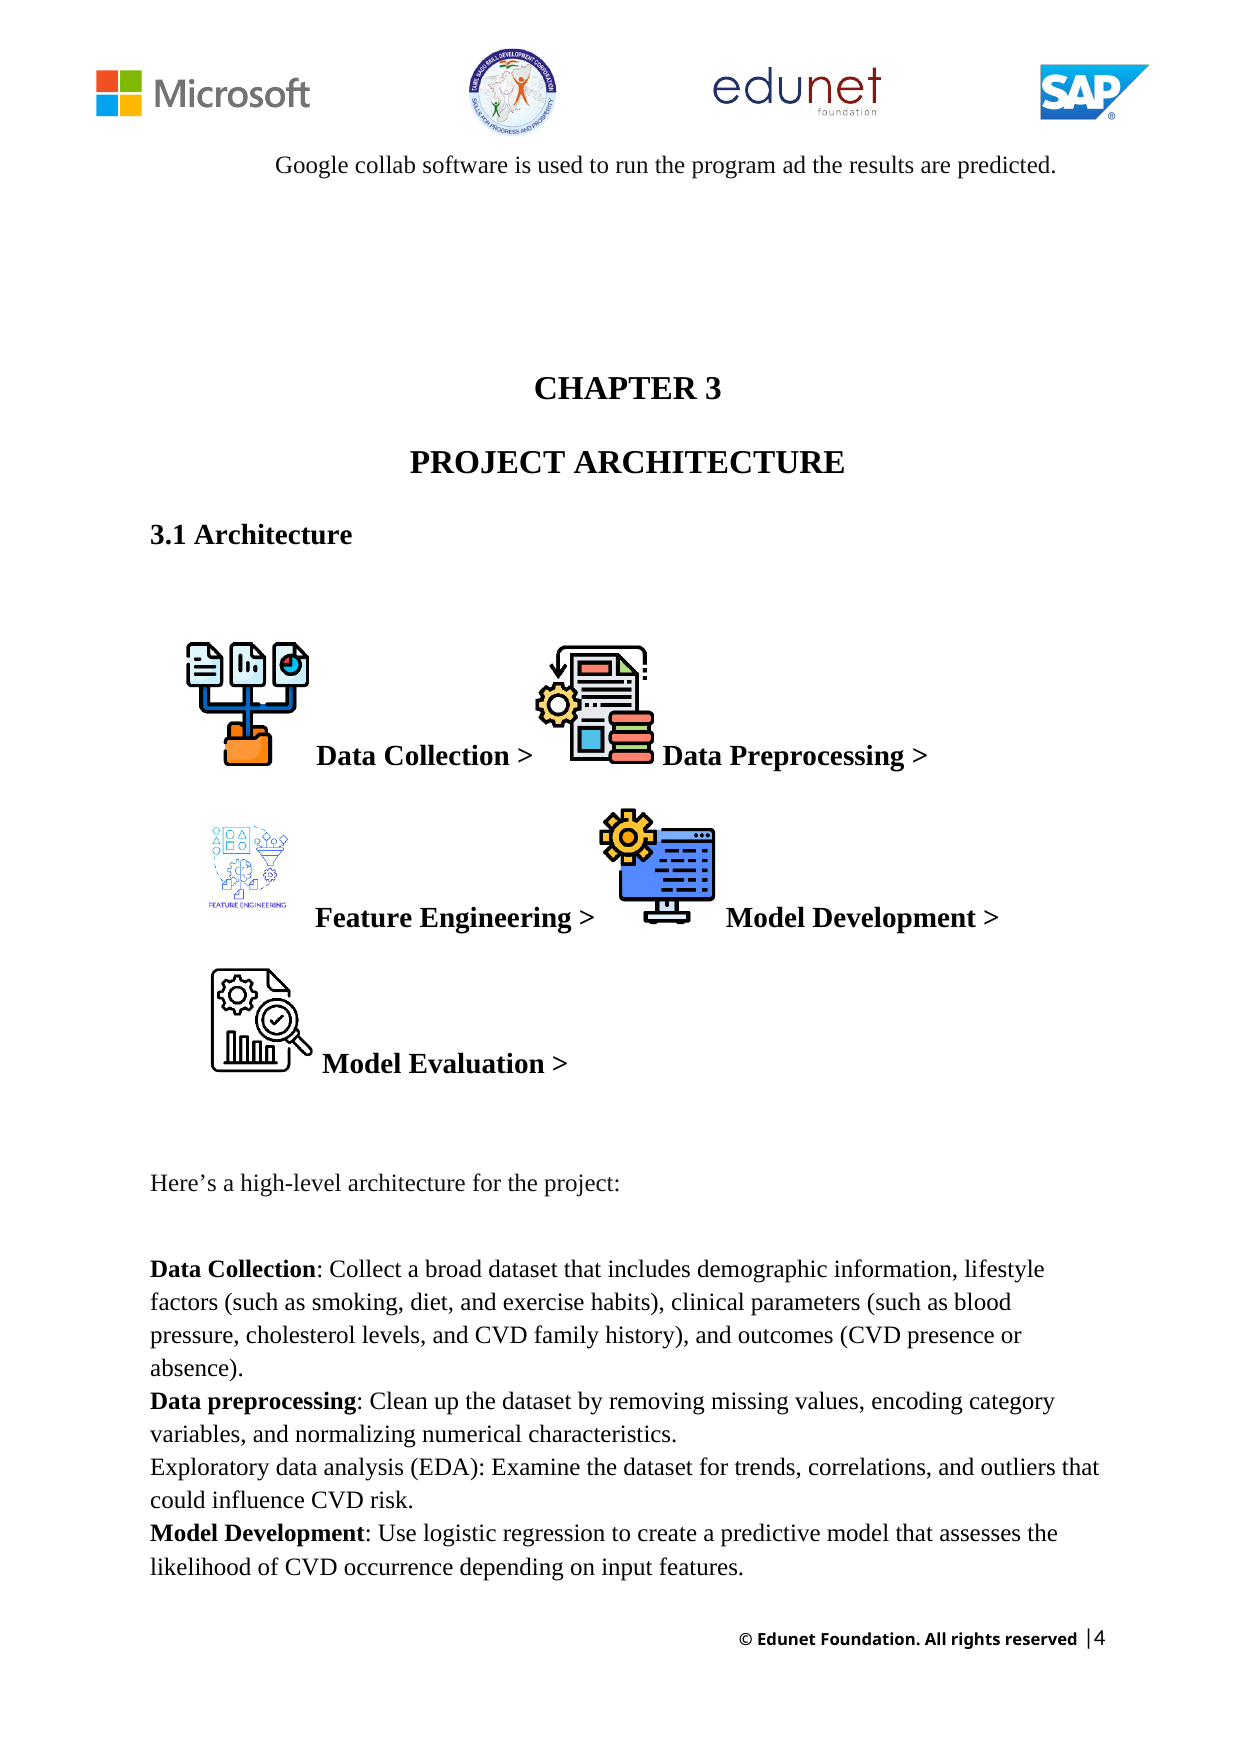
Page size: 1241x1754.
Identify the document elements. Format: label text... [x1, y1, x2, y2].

text 3.1 Architecture [150, 517, 1105, 551]
picture [706, 60, 889, 122]
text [150, 1254, 1105, 1580]
text CHAPTER 3 [150, 369, 1105, 407]
picture [208, 967, 315, 1074]
text PROJECT ARCHITECTURE [150, 443, 1105, 481]
picture [533, 643, 655, 766]
text Here’s a high-level architecture for the project: [150, 1168, 1105, 1197]
picture [1039, 63, 1151, 121]
picture [186, 806, 308, 928]
picture [186, 642, 309, 766]
picture [595, 804, 719, 928]
text Model Evaluation > [150, 967, 1105, 1079]
picture [466, 45, 558, 137]
text Feature Engineering > Model Development > [150, 805, 1105, 933]
list Google collab software is used to run the program ad the results are predicted. [225, 150, 1105, 179]
text Data Collection > Data Preprocessing > [150, 643, 1105, 771]
picture [91, 65, 316, 121]
